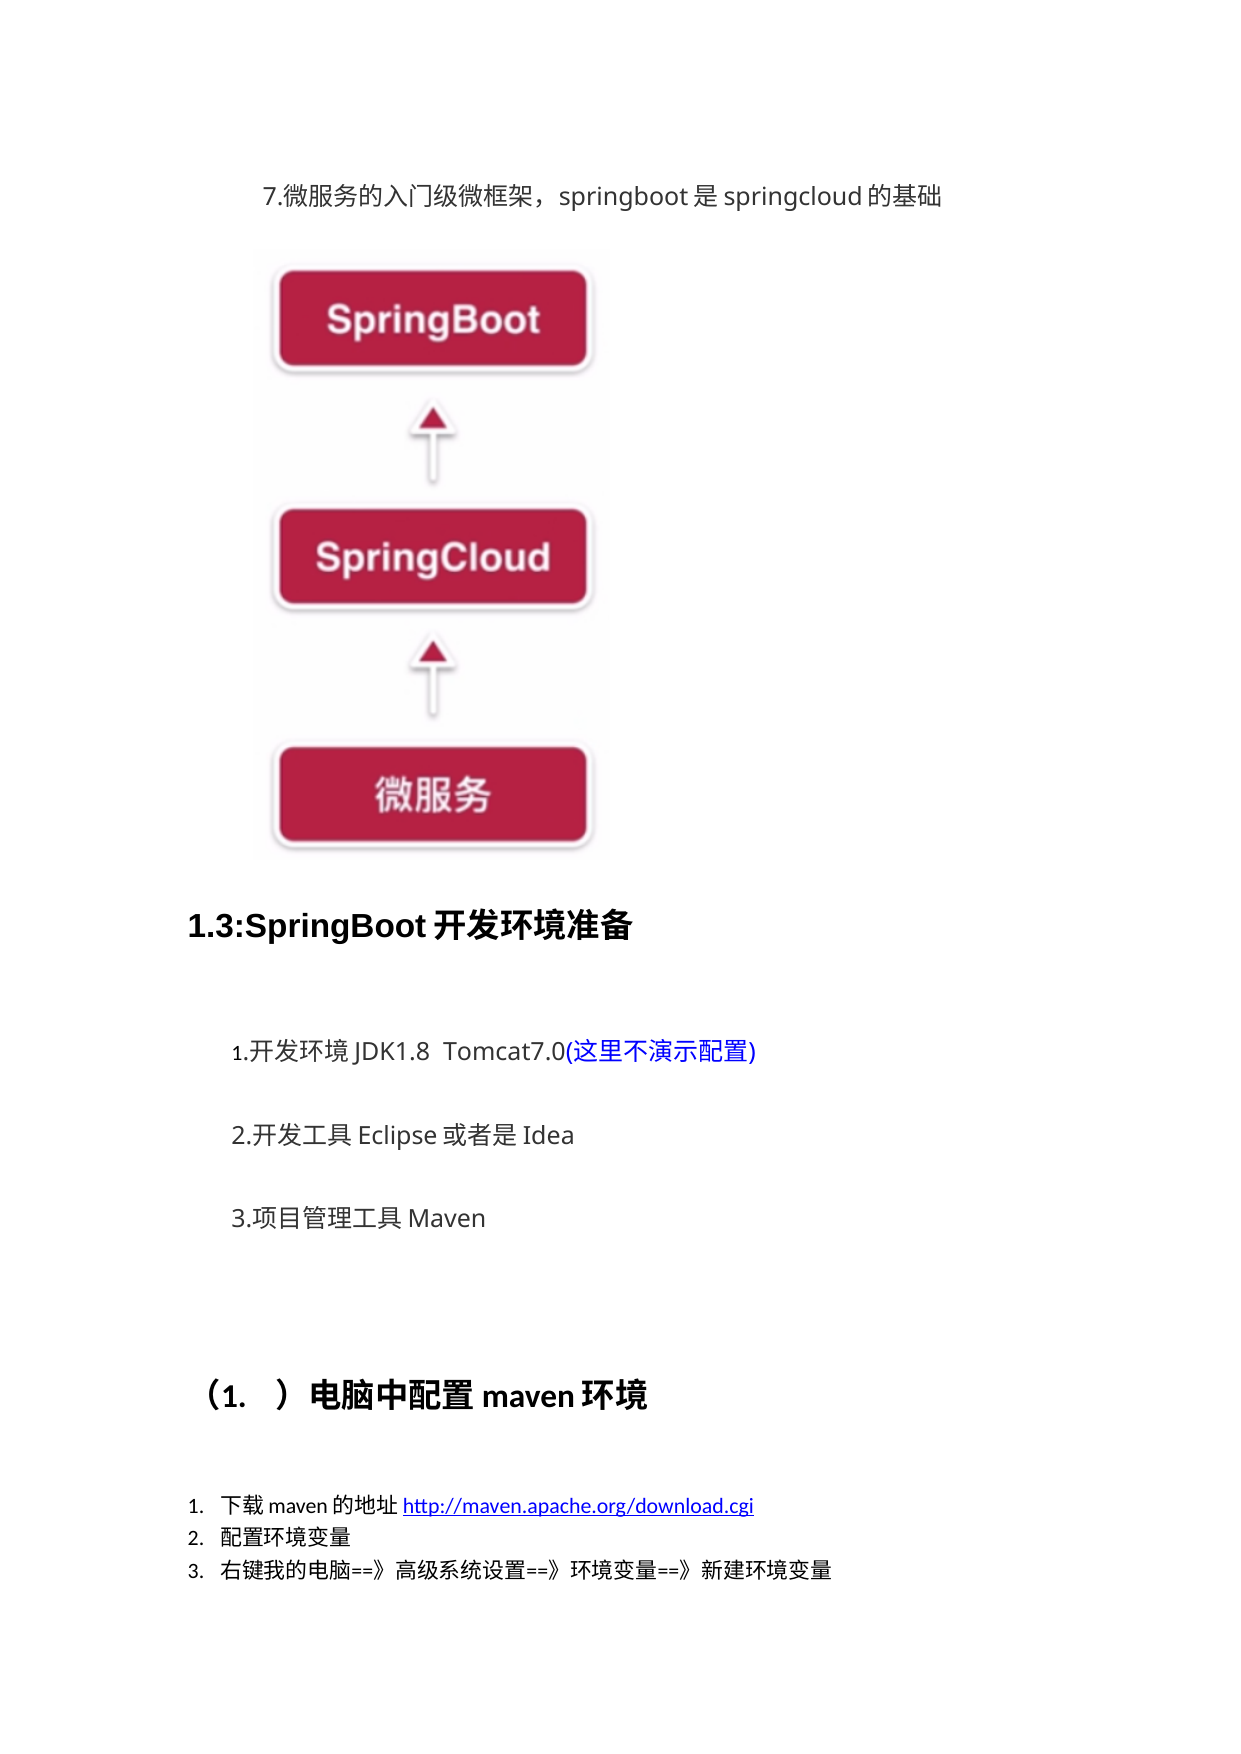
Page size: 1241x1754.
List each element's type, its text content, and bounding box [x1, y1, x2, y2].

text 3.项目管理工具Maven [187, 1184, 1053, 1249]
list 下载maven的地址 http://maven.apache.org/download.cgi [187, 1487, 1053, 1520]
subtitle 1.3:SpringBoot开发环境准备 [187, 890, 1053, 955]
text 7.微服务的入门级微框架，springboot是springcloud的基础 [187, 162, 1053, 227]
subtitle ）电脑中配置maven环境 [187, 1360, 1053, 1425]
text 2.开发工具Eclipse或者是Idea [187, 1101, 1053, 1166]
list 右键我的电脑==》高级系统设置==》环境变量==》新建环境变量 [187, 1552, 1053, 1585]
list 配置环境变量 [187, 1520, 1053, 1552]
text 1.开发环境JDK1.8 Tomcat7.0(这里不演示配置) [187, 1017, 1053, 1082]
picture [253, 249, 610, 860]
